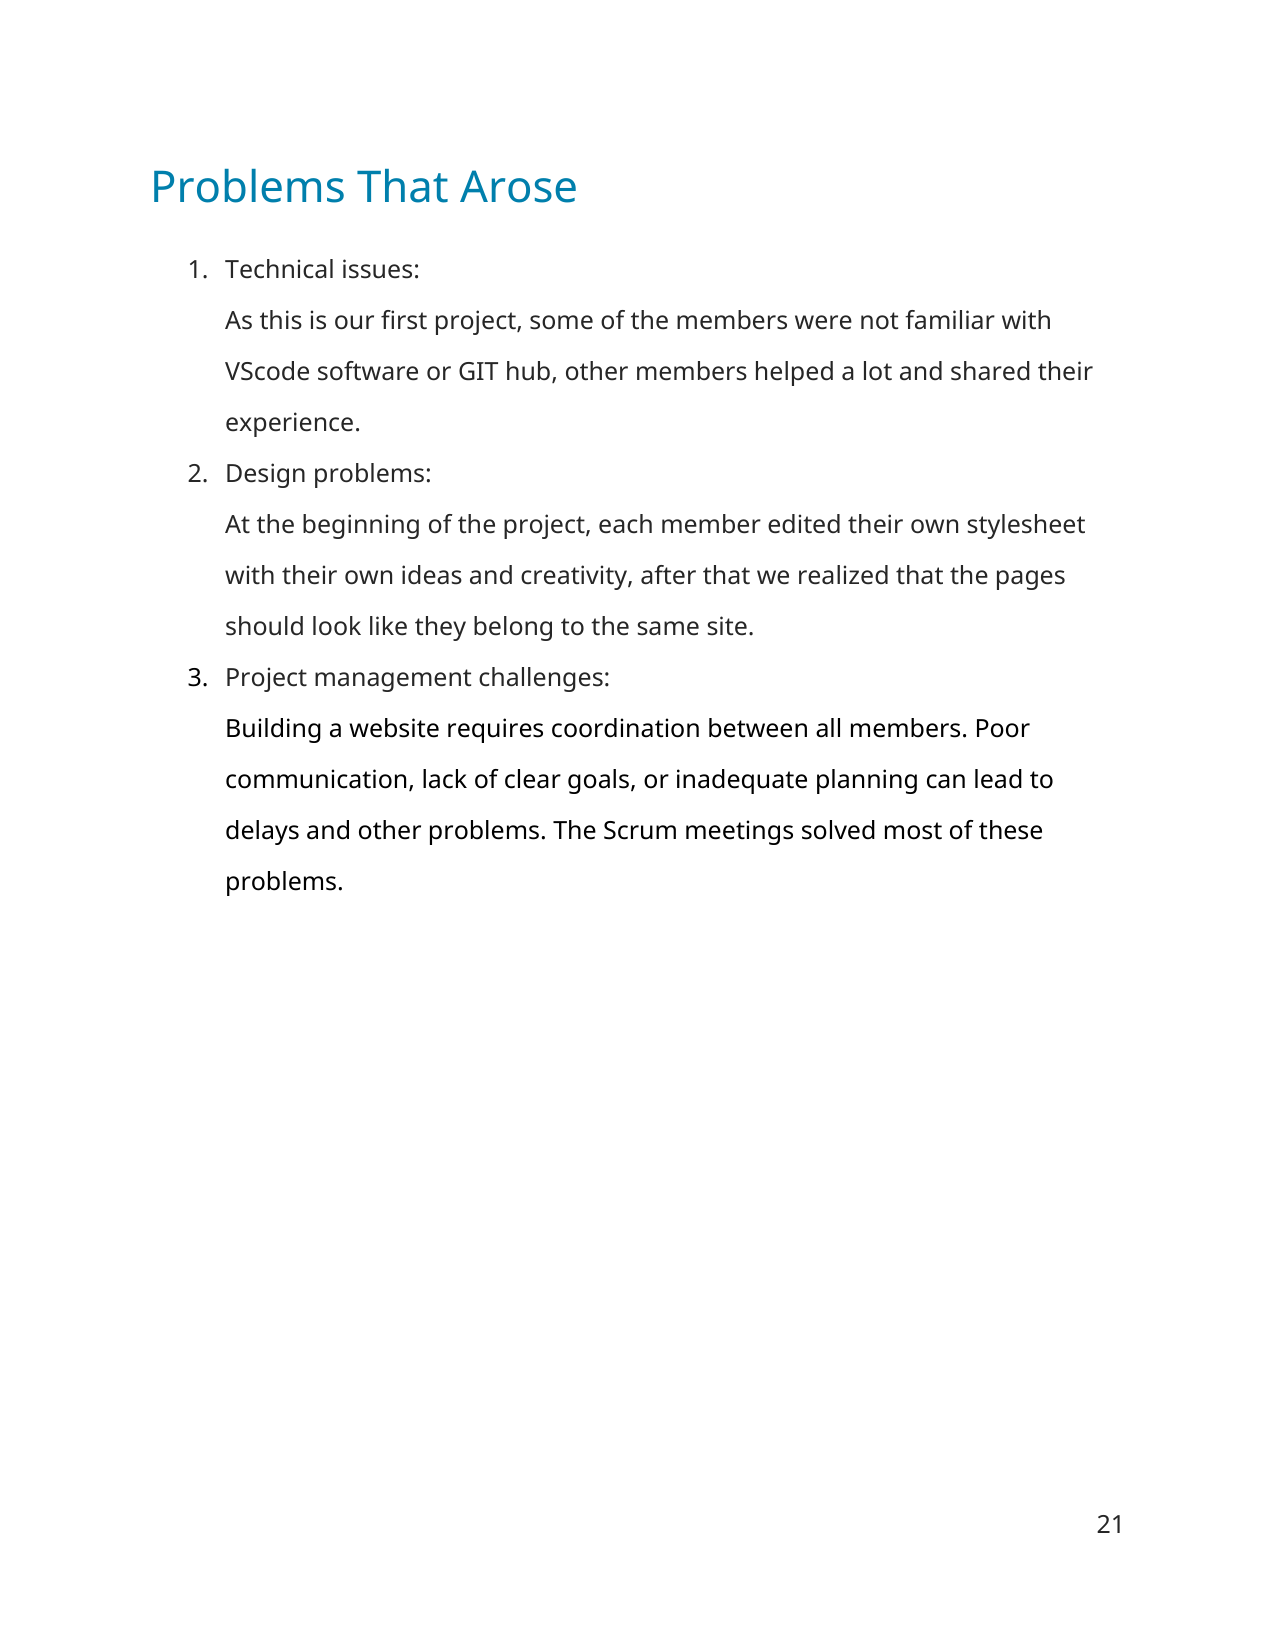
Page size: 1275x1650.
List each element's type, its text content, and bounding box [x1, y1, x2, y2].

list Design problems: [187, 456, 1125, 490]
list As this is our first project, some of the members were not familiar with VScode software or GIT hub, other members helped a lot and shared their experience. [225, 303, 1125, 439]
list Building a website requires coordination between all members. Poor communication, lack of clear goals, or inadequate planning can lead to delays and other problems. The Scrum meetings solved most of these problems. [225, 711, 1125, 898]
list At the beginning of the project, each member edited their own stylesheet with their own ideas and creativity, after that we realized that the pages should look like they belong to the same site. [225, 507, 1125, 643]
list Technical issues: [187, 252, 1125, 286]
subtitle Problems That Arose [150, 156, 1125, 216]
list Project management challenges: [187, 660, 1125, 694]
